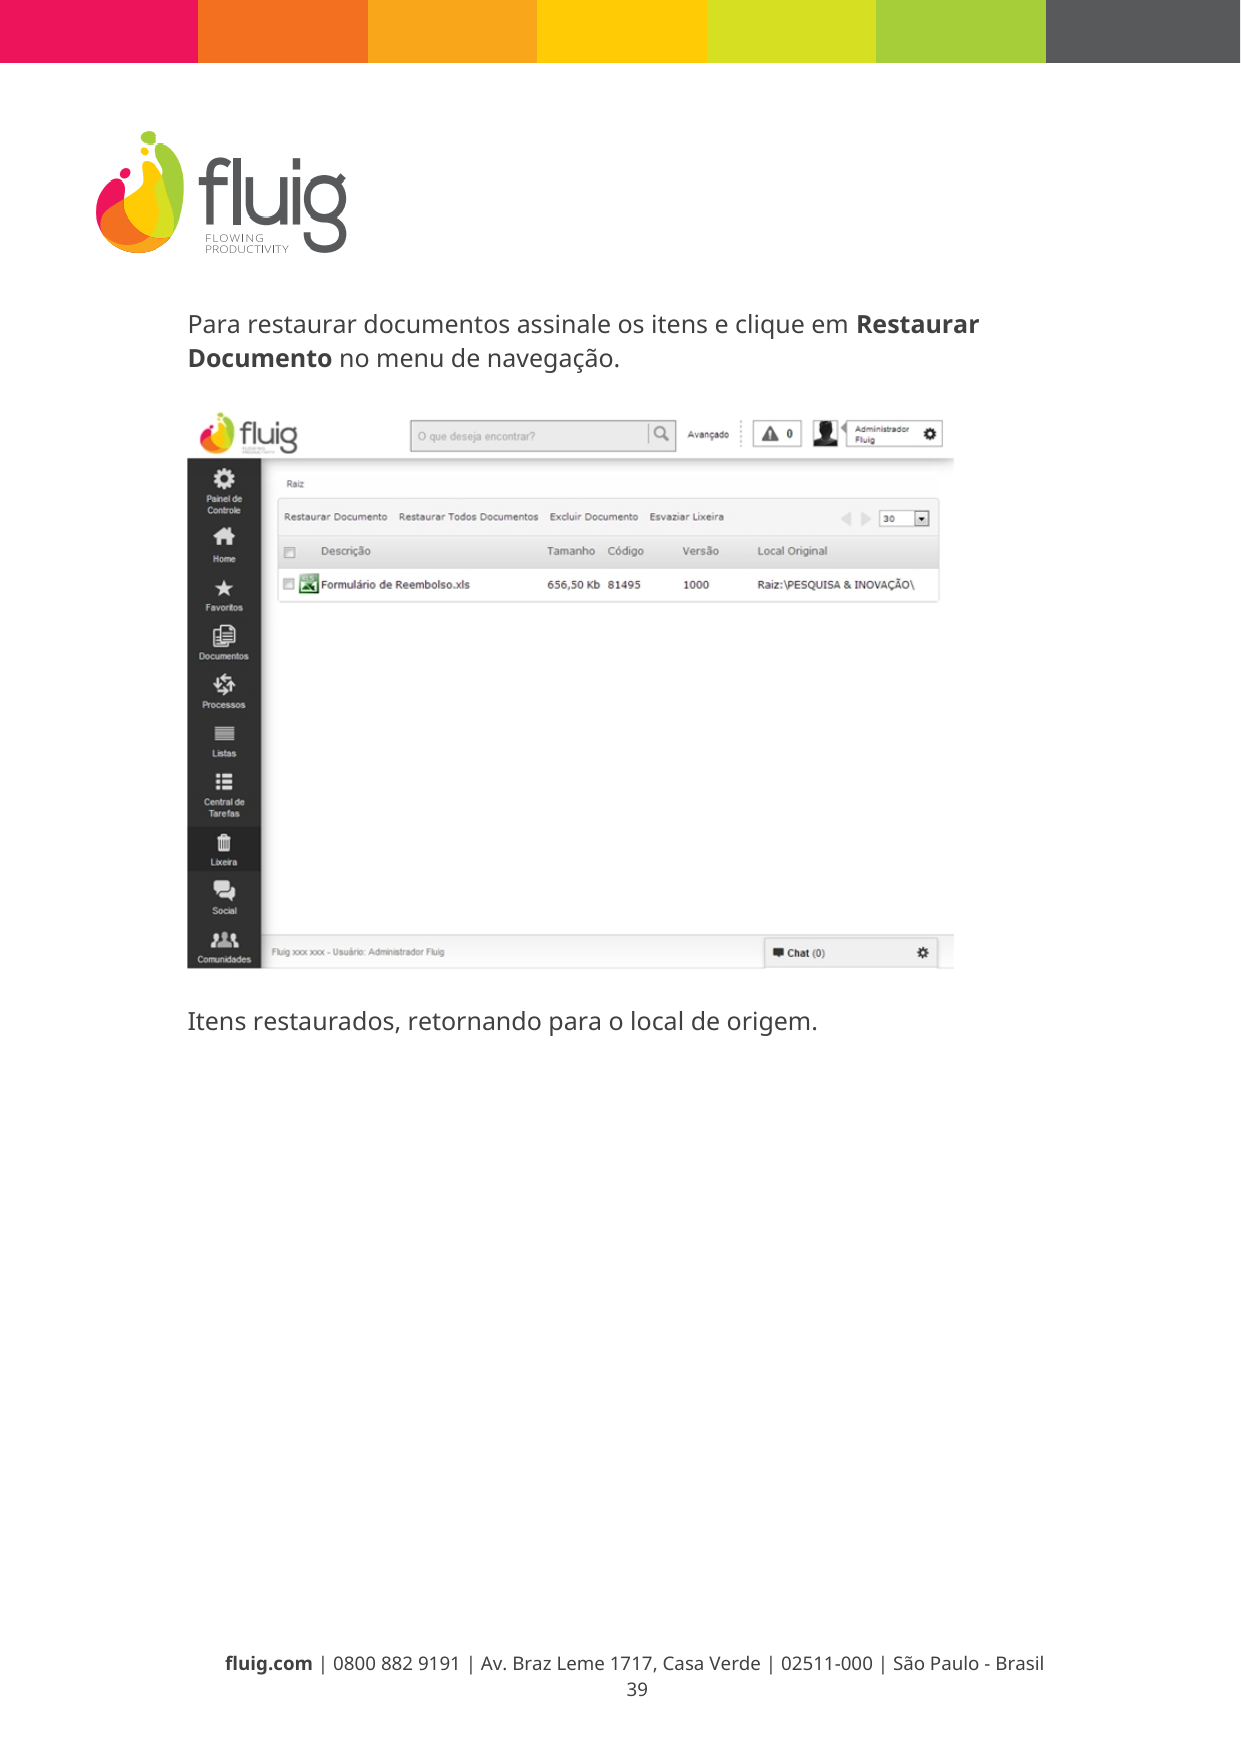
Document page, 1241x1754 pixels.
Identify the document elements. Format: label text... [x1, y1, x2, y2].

text Para restaurar documentos assinale os itens e clique em Restaurar Documento no menu de navegação. [187, 307, 1053, 375]
text Itens restaurados, retornando para o local de origem. [187, 1003, 1053, 1037]
picture [187, 409, 955, 969]
